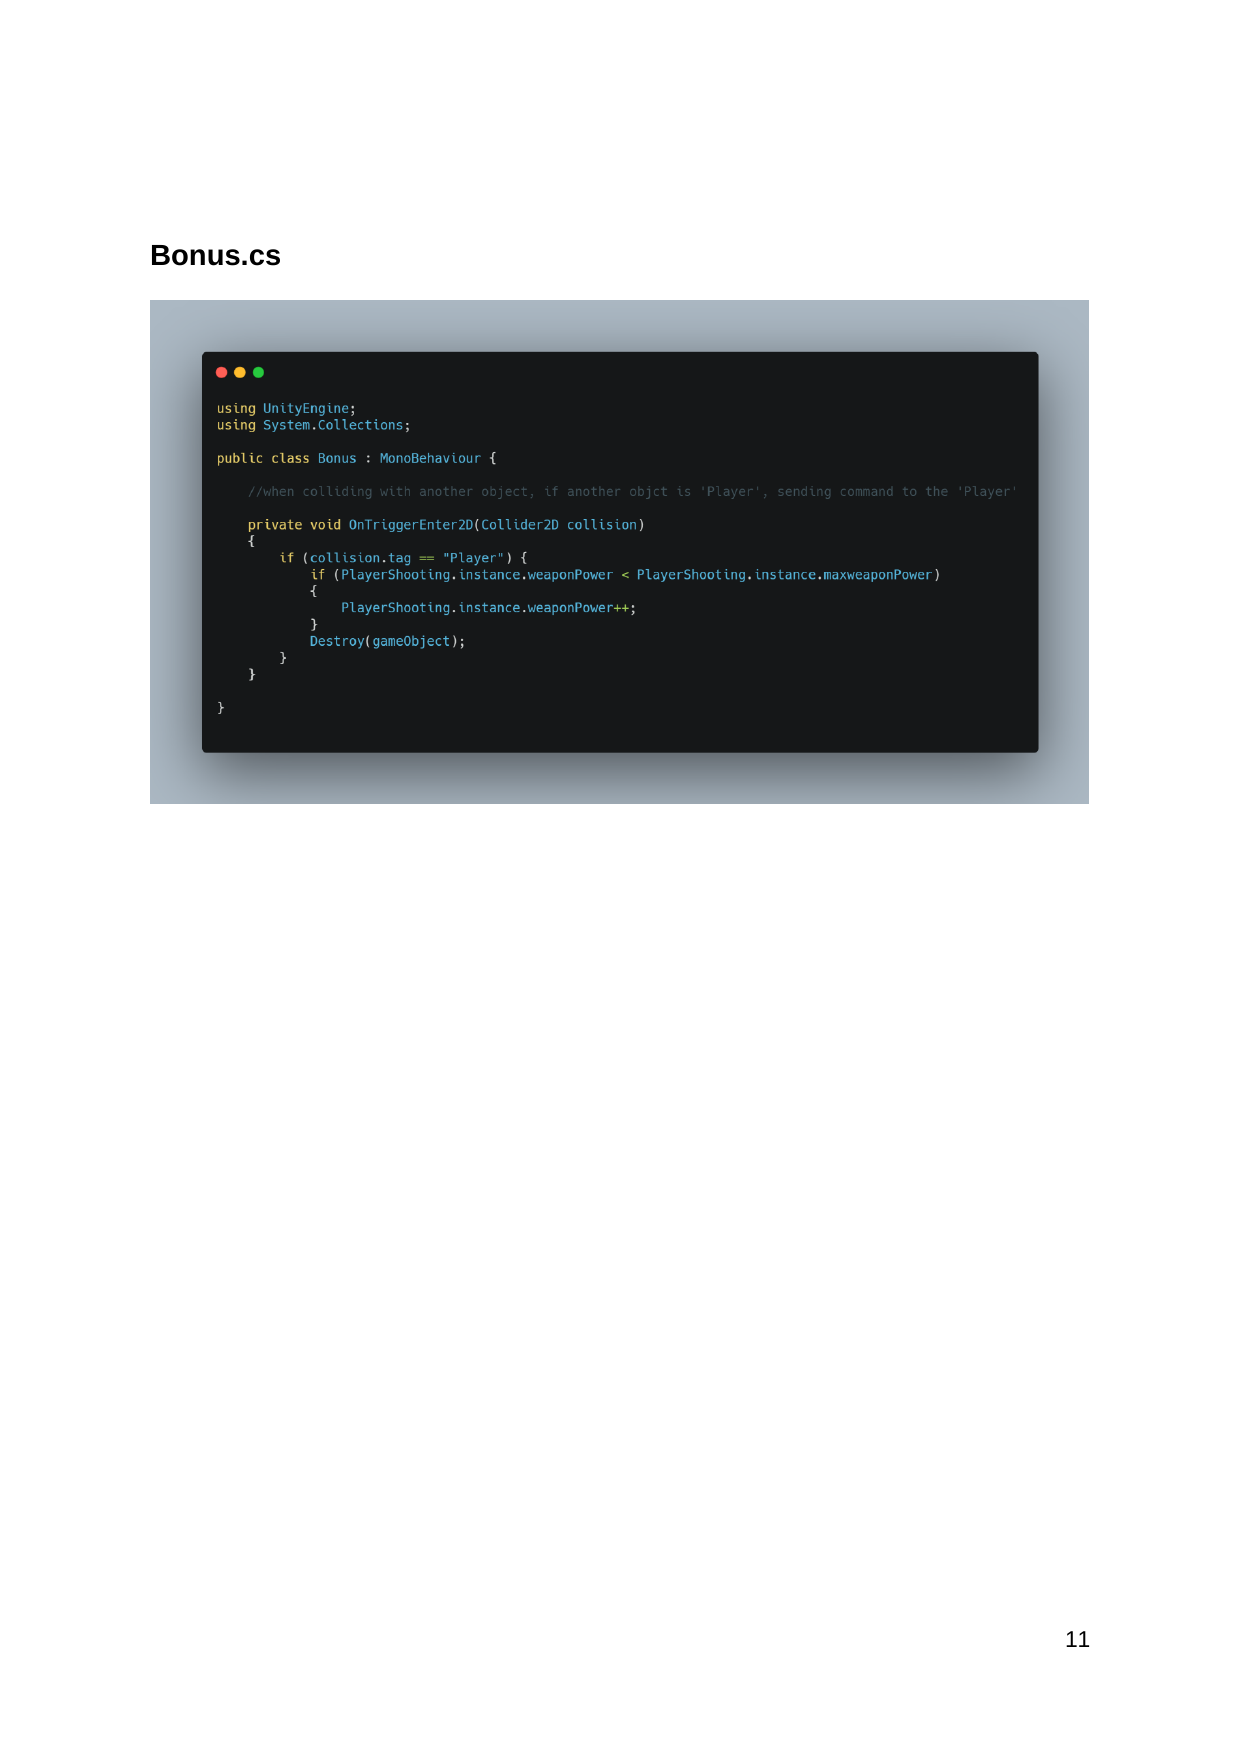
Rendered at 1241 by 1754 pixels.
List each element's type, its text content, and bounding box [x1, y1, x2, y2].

text Bonus.cs [150, 238, 1090, 271]
picture [150, 300, 1089, 804]
